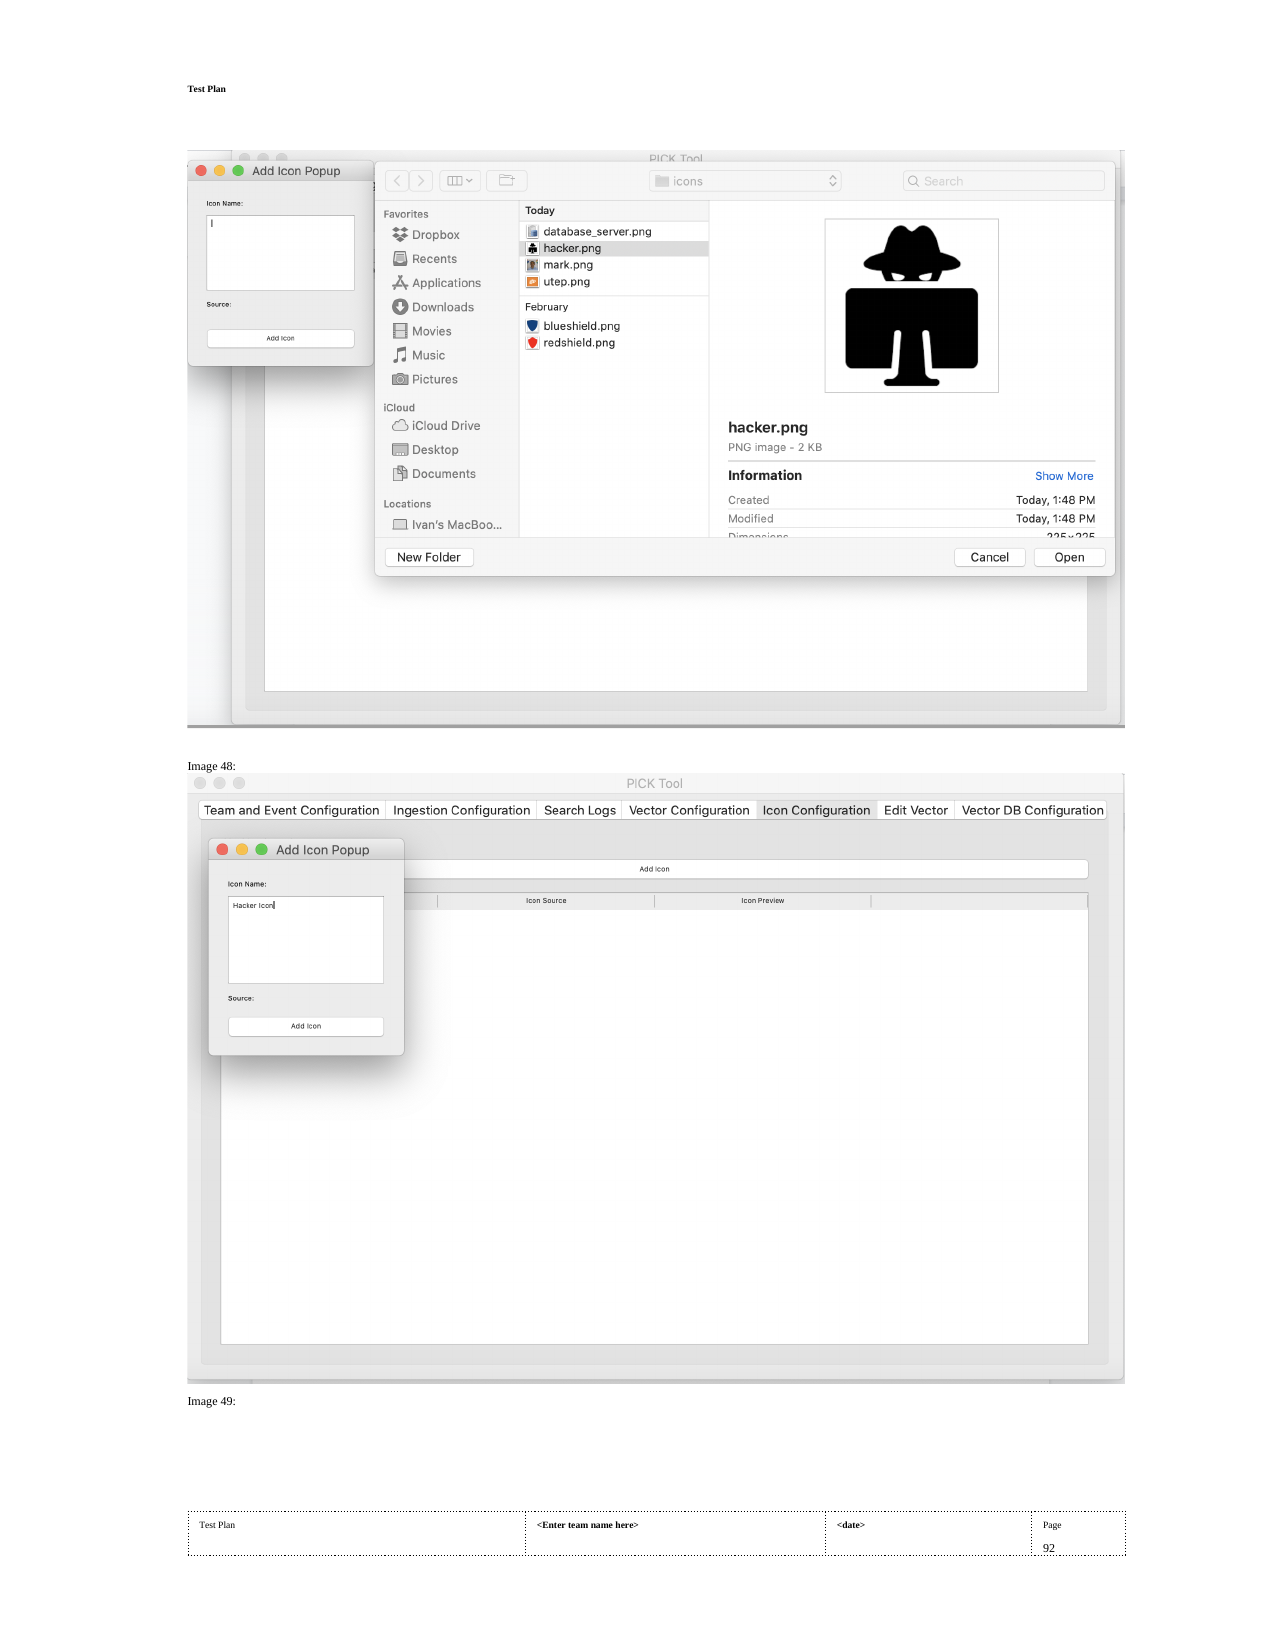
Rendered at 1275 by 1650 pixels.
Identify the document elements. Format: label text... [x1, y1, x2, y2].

picture [187, 150, 1125, 725]
text Image 48: [187, 749, 1125, 773]
picture [187, 773, 1125, 1384]
text Image 49: [187, 1384, 1125, 1408]
